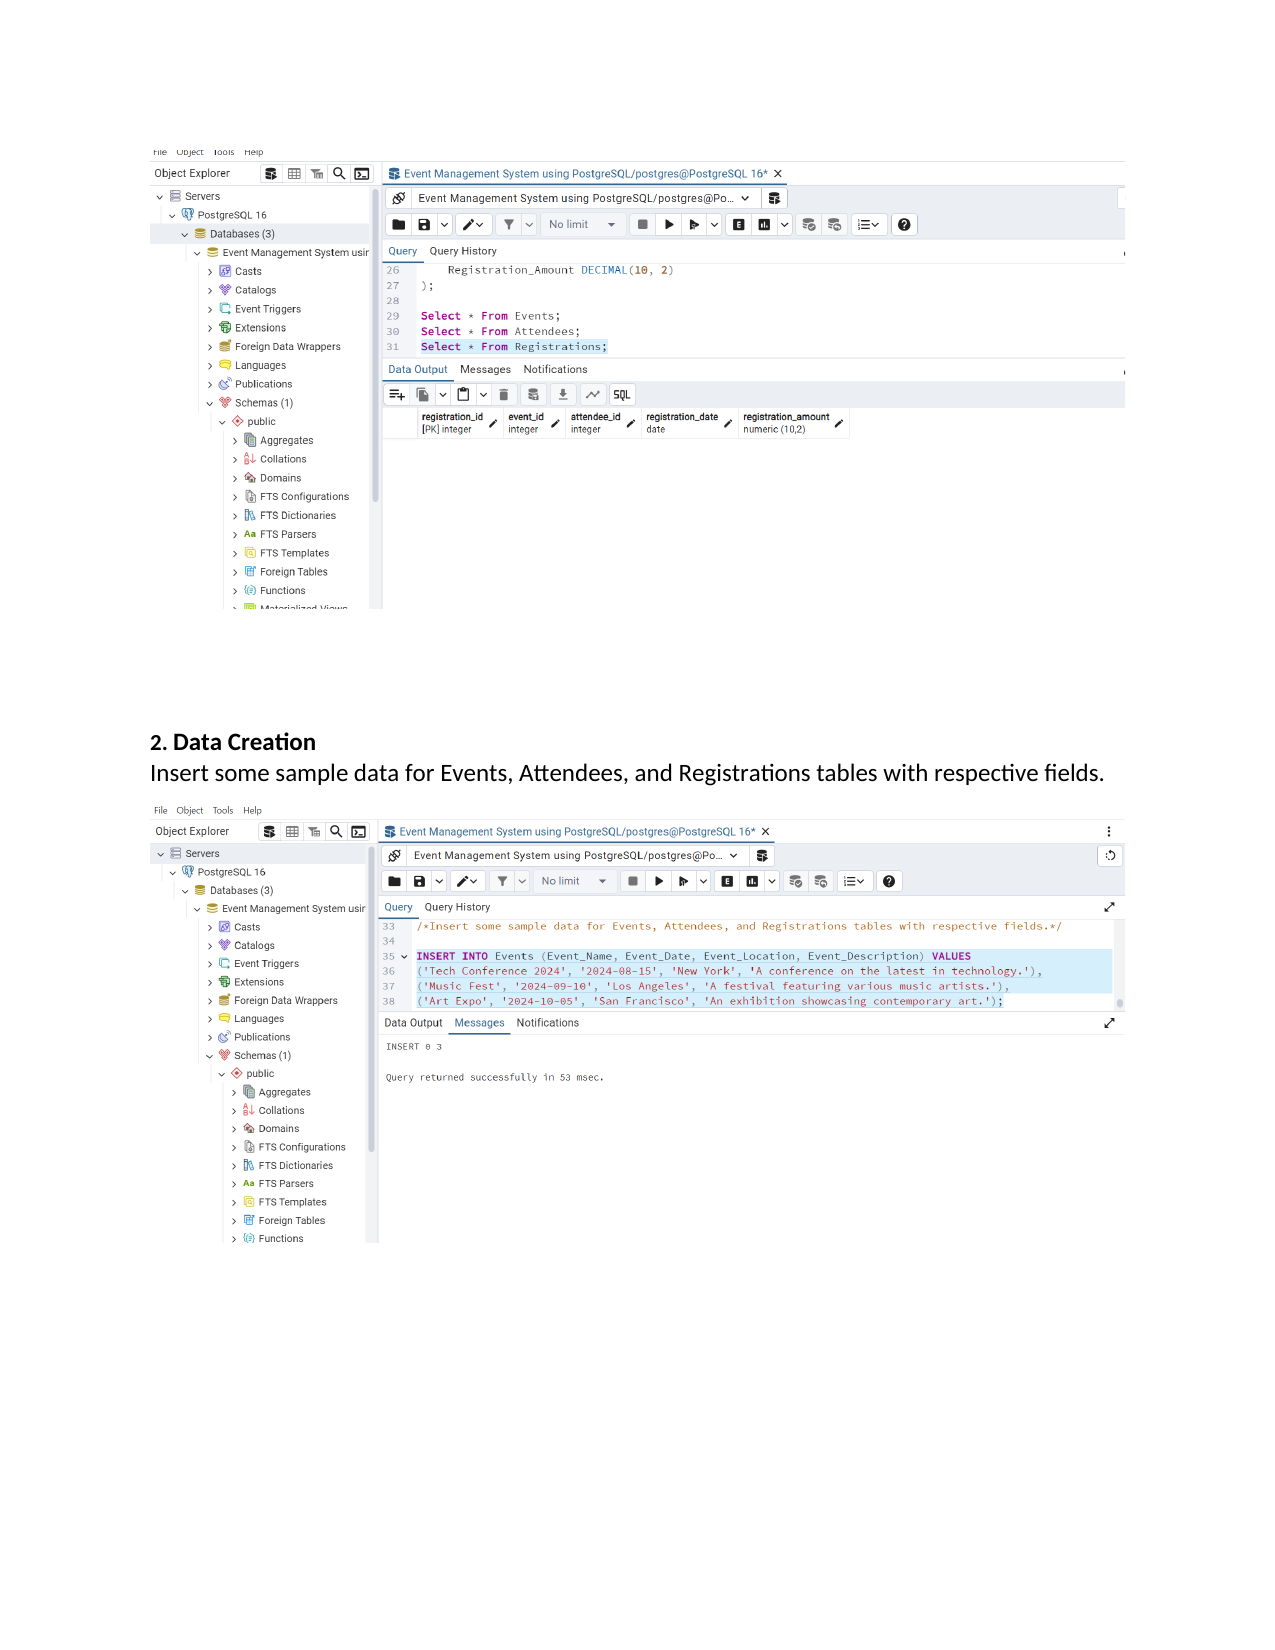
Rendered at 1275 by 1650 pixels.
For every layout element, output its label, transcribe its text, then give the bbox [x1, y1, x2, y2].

text 2. Data Creation [150, 726, 1125, 757]
picture [150, 150, 1125, 609]
text Insert some sample data for Events, Attendees, and Registrations tables with respective fields. [150, 757, 1125, 787]
picture [150, 806, 1125, 1243]
